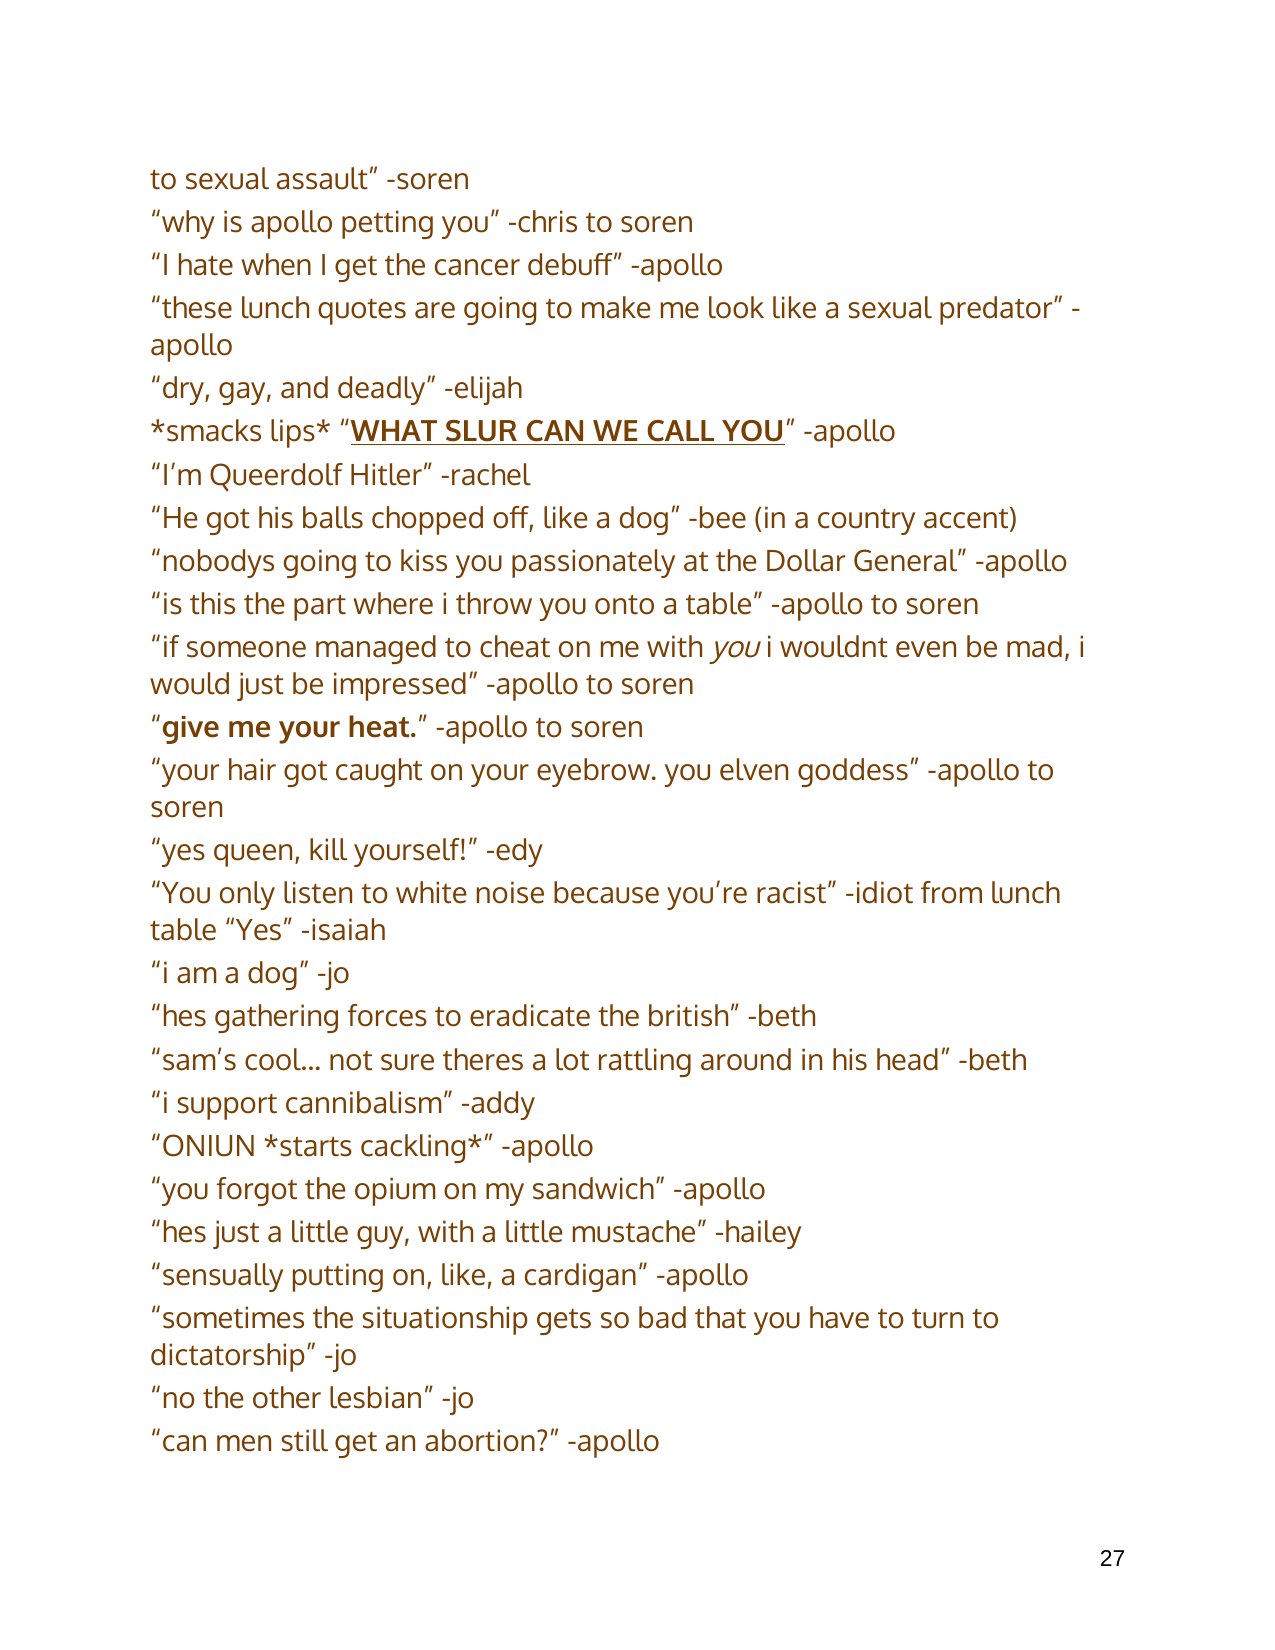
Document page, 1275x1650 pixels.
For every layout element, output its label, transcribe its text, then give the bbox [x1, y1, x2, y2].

text “sensually putting on, like, a cardigan” -apollo [150, 1256, 1125, 1292]
text “hes just a little guy, with a little mustache” -hailey [150, 1212, 1125, 1249]
text “i am a dog” -jo [150, 954, 1125, 991]
text “sometimes the situationship gets so bad that you have to turn to dictatorship” -jo [150, 1299, 1125, 1372]
text “I’m Queerdolf Hitler” -rachel [150, 455, 1125, 492]
text “hes gathering forces to eradicate the british” -beth [150, 997, 1125, 1034]
text “nobodys going to kiss you passionately at the Dollar General” -apollo [150, 541, 1125, 578]
text “your hair got caught on your eyebrow. you elven goddess” -apollo to soren [150, 751, 1125, 824]
text “can men still get an abortion?” -apollo [150, 1422, 1125, 1459]
text “if someone managed to cheat on me with you i wouldnt even be mad, i would just be impressed” -apollo to soren [150, 627, 1125, 701]
text “you forgot the opium on my sandwich” -apollo [150, 1169, 1125, 1206]
text “He got his balls chopped off, like a dog” -bee (in a country accent) [150, 498, 1125, 535]
text “why is apollo petting you” -chris to soren [150, 202, 1125, 239]
text “is this the part where i throw you onto a table” -apollo to soren [150, 584, 1125, 621]
text “I hate when I get the cancer debuff” -apollo [150, 246, 1125, 282]
text “i support cannibalism” -addy [150, 1083, 1125, 1120]
text “sam’s cool... not sure theres a lot rattling around in his head” -beth [150, 1040, 1125, 1077]
text “these lunch quotes are going to make me look like a sexual predator” -apollo [150, 289, 1125, 362]
text “no the other lesbian” -jo [150, 1379, 1125, 1416]
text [150, 159, 1125, 196]
text *smacks lips* “WHAT SLUR CAN WE CALL YOU” -apollo [150, 412, 1125, 449]
text “You only listen to white noise because you’re racist” -idiot from lunch table “Yes” -isaiah [150, 874, 1125, 947]
text “yes queen, kill yourself!” -edy [150, 831, 1125, 867]
text “give me your heat.” -apollo to soren [150, 707, 1125, 744]
text “dry, gay, and deadly” -elijah [150, 369, 1125, 406]
text “ONIUN *starts cackling*” -apollo [150, 1126, 1125, 1163]
